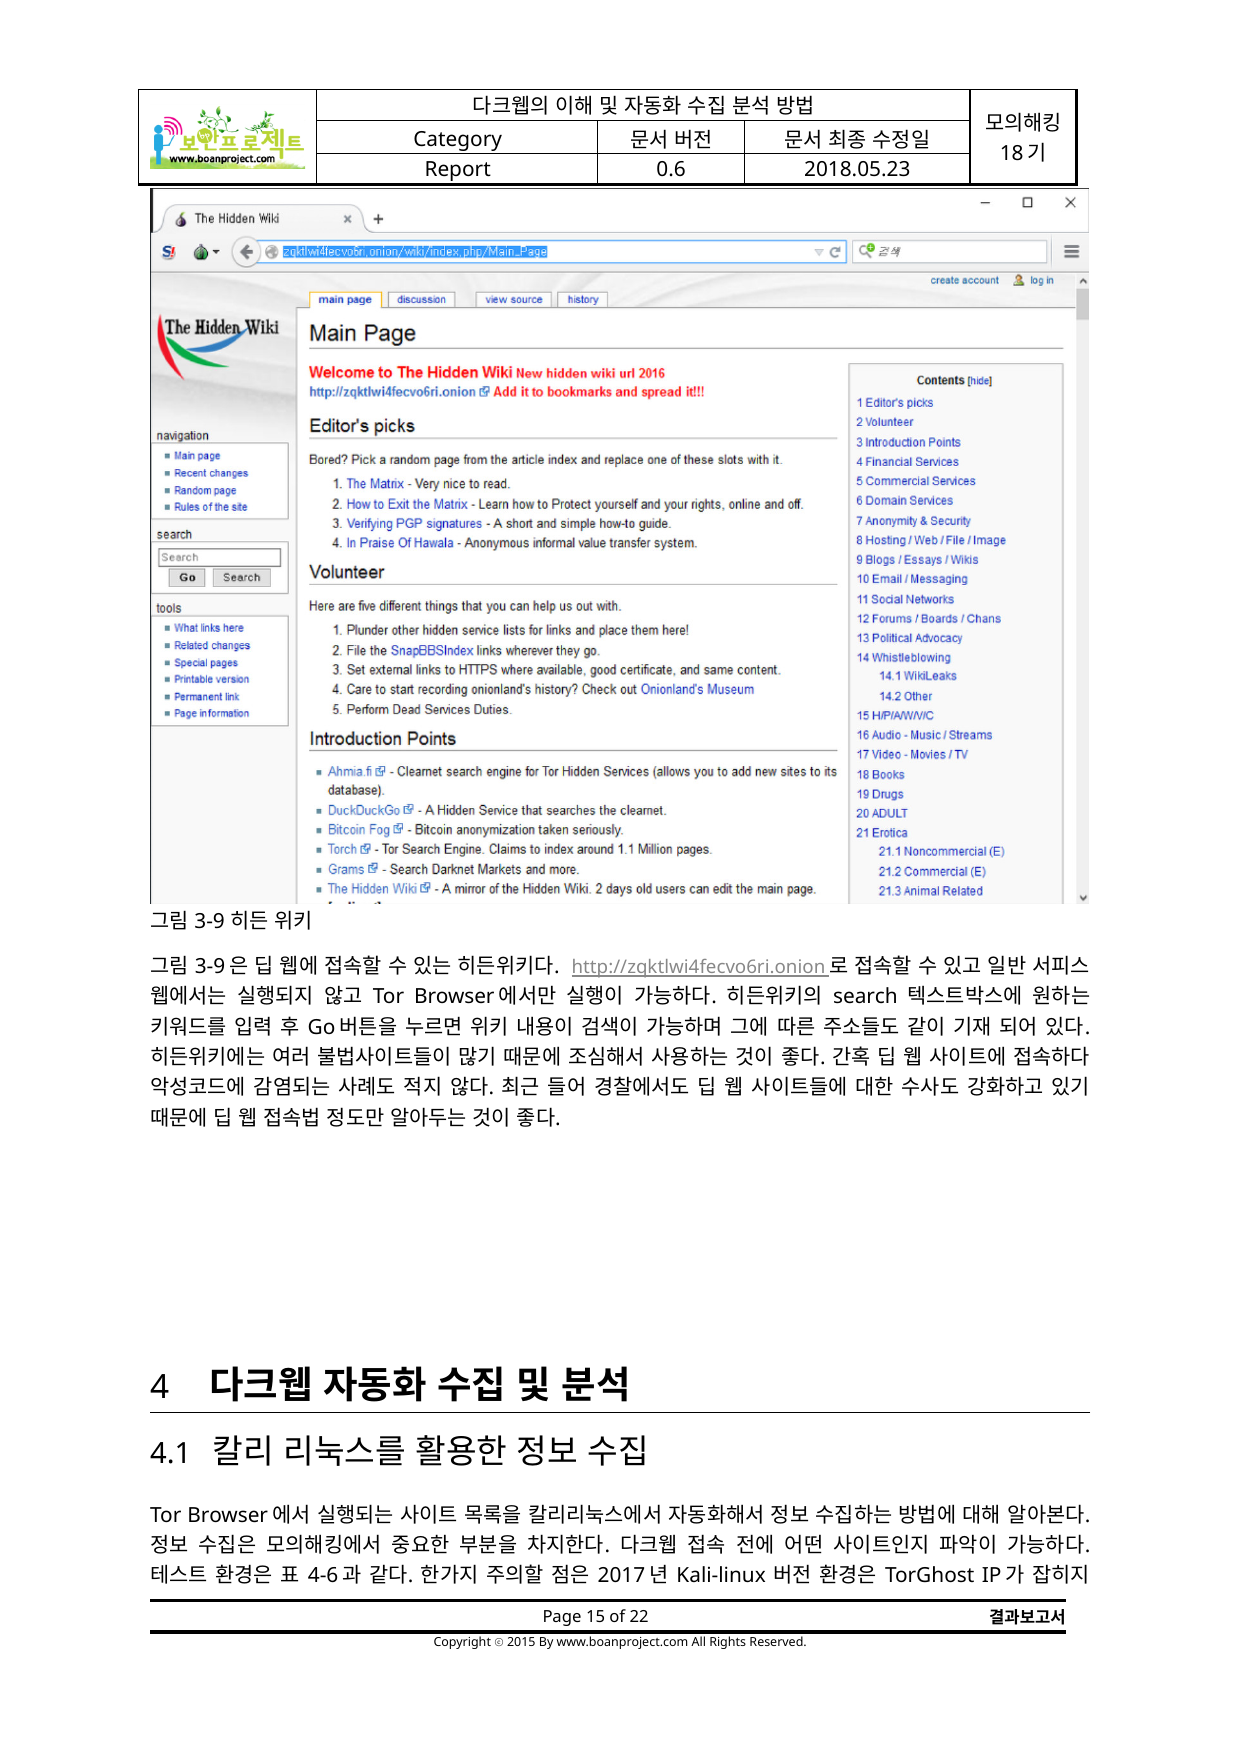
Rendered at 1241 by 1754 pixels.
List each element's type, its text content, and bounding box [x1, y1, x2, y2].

subtitle 칼리 리눅스를 활용한 정보 수집 [150, 1425, 1069, 1473]
picture [150, 185, 1089, 904]
picture [150, 104, 306, 169]
subtitle 다크웹 자동화 수집 및 분석 [150, 1355, 1090, 1412]
